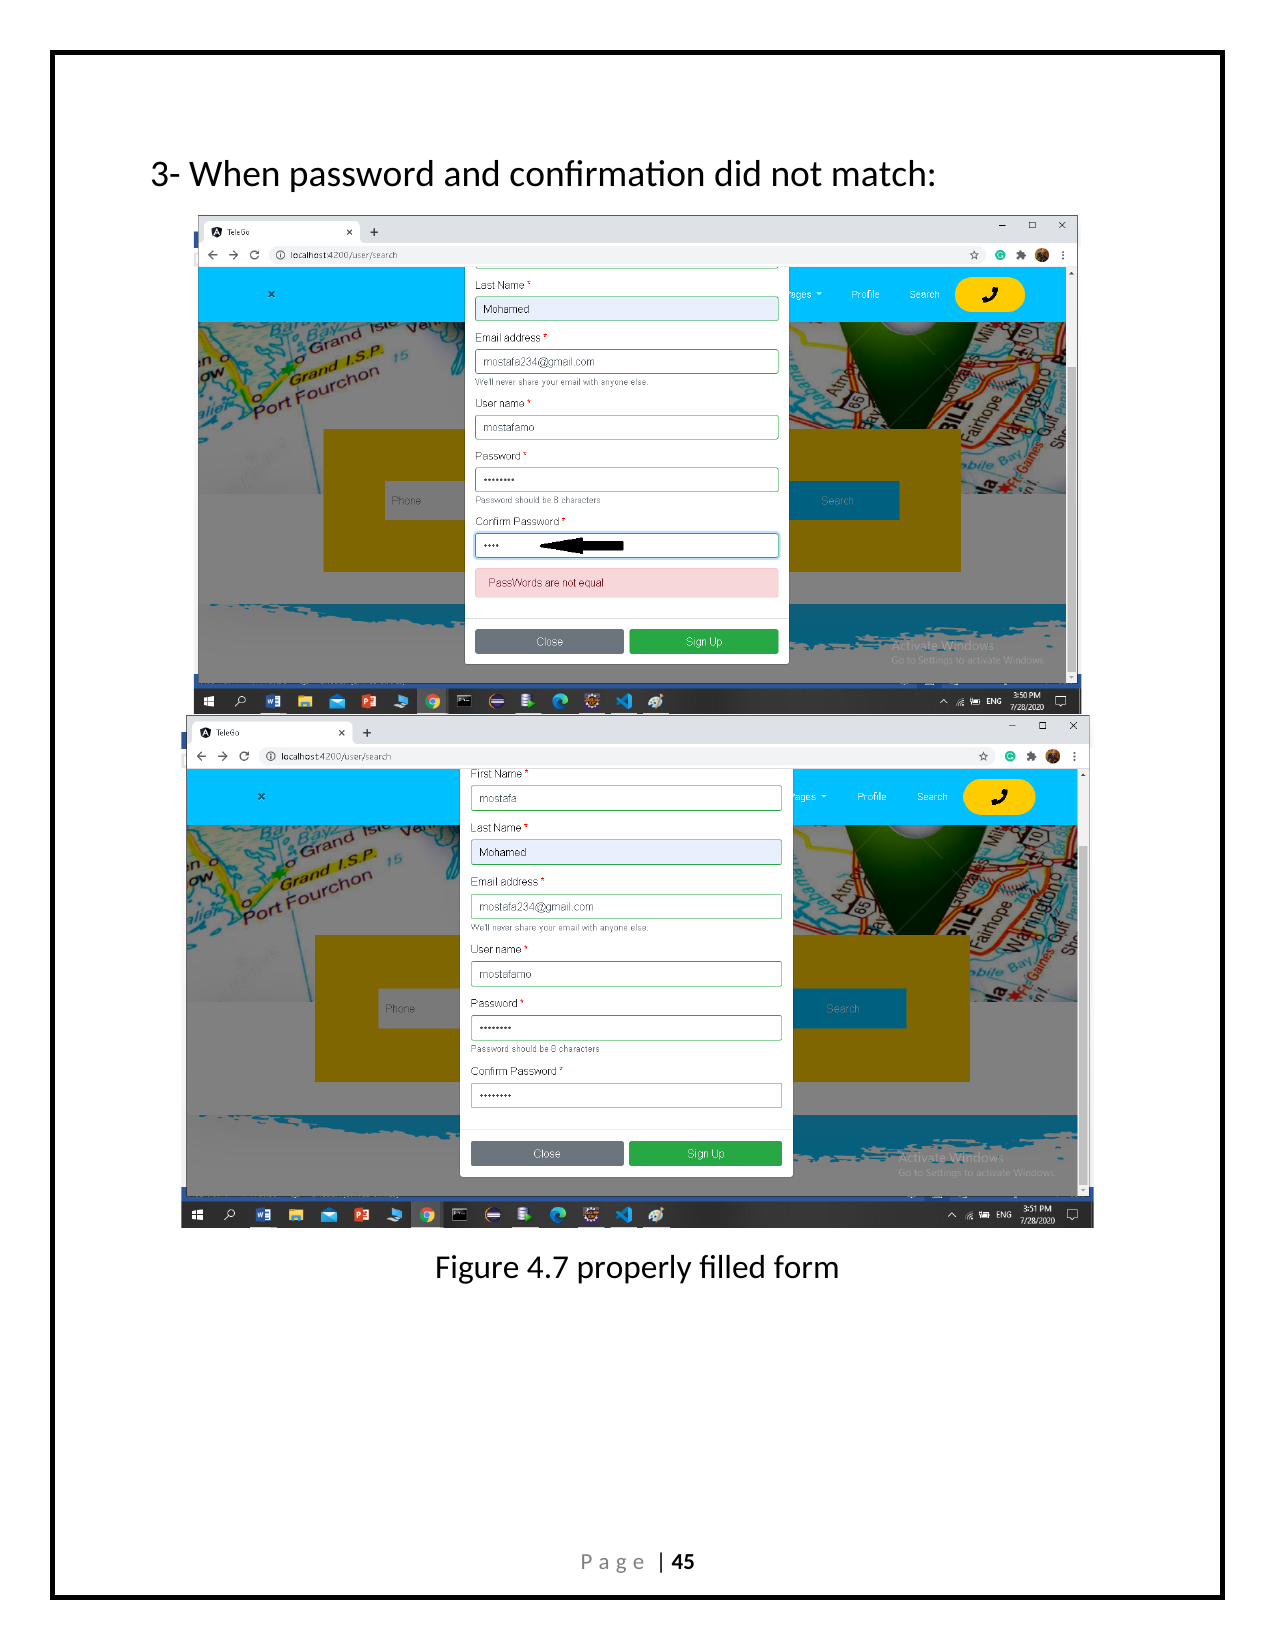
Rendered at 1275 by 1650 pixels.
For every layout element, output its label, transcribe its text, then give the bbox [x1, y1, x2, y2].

text Figure 4.7 properly filled form [150, 1246, 1125, 1287]
text 3- When password and confirmation did not match: [150, 150, 1125, 196]
picture [193, 215, 1082, 714]
picture [181, 715, 1094, 1228]
